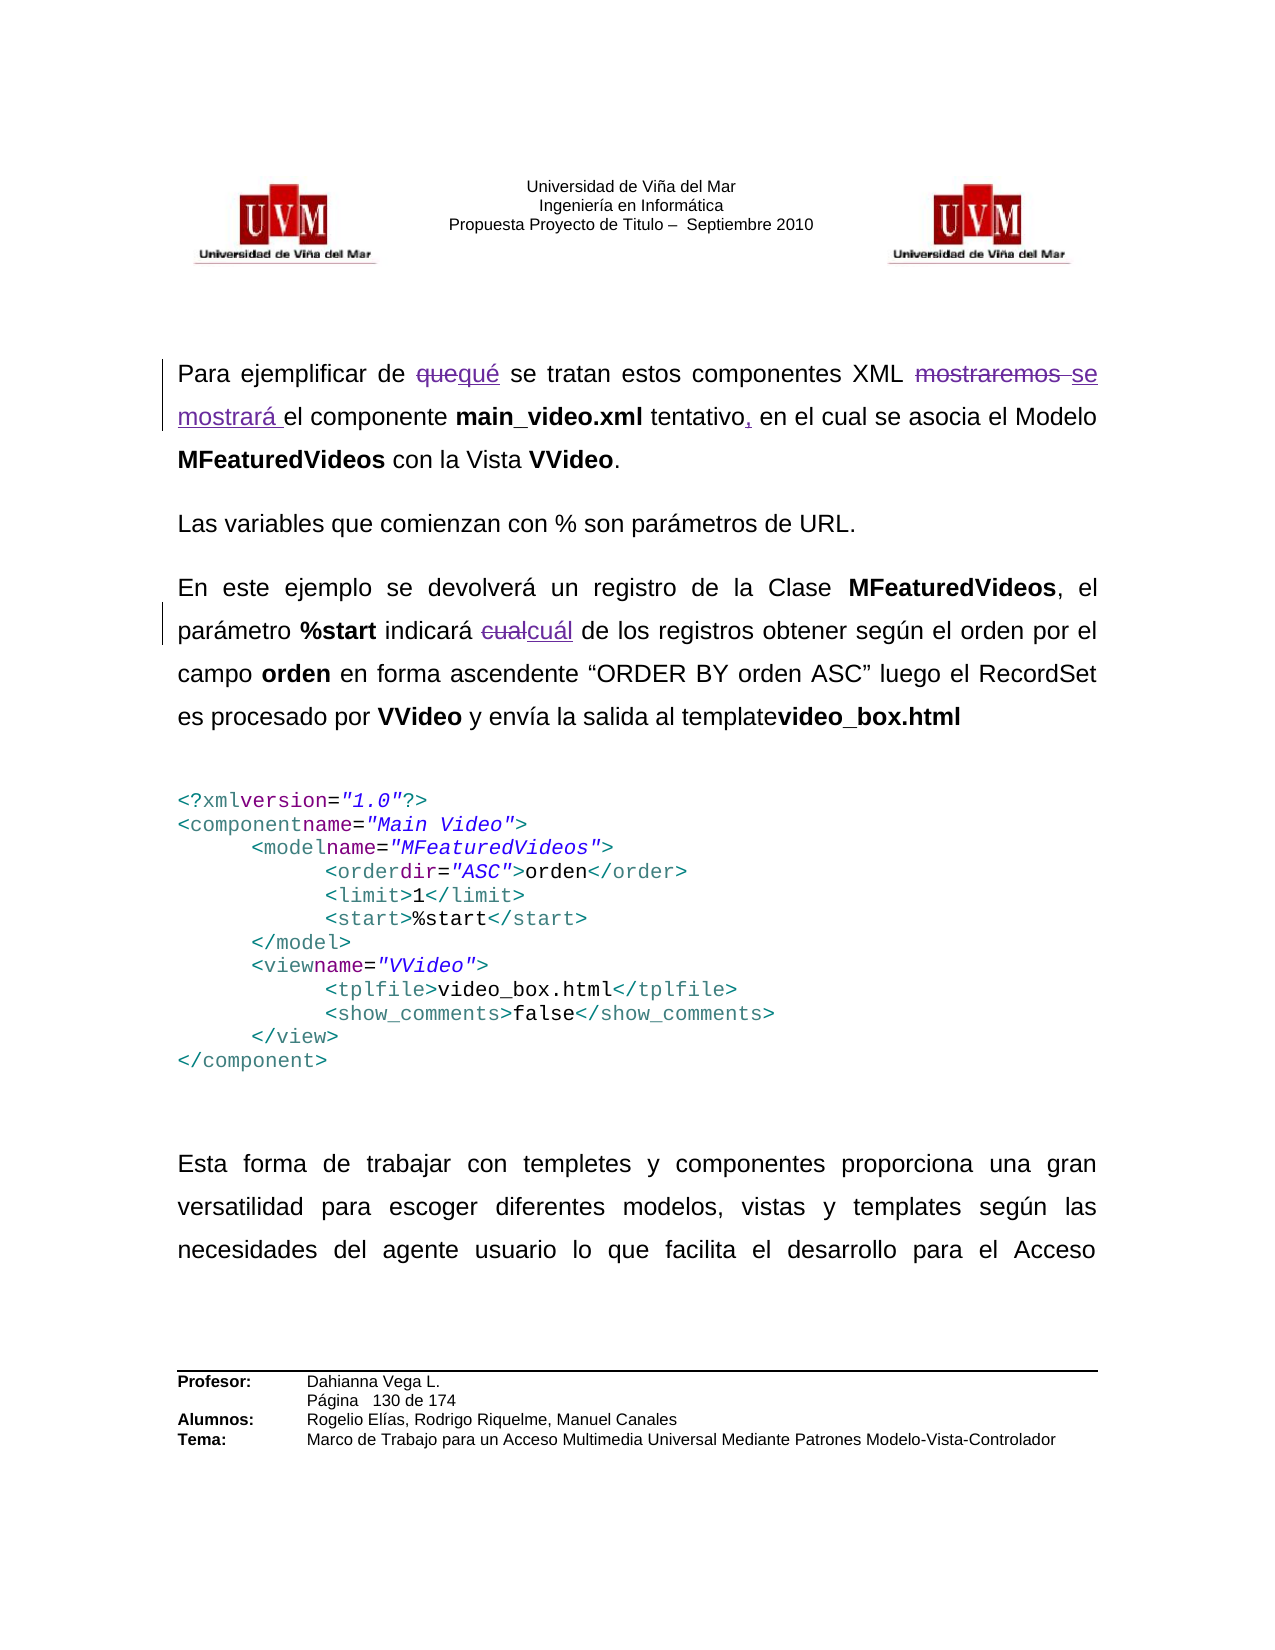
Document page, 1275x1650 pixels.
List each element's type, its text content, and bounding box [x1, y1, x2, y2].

text <modelname="MFeaturedVideos"> [177, 837, 1098, 861]
text <start>%start</start> [177, 908, 1098, 932]
text <?xmlversion="1.0"?> [177, 790, 1098, 814]
text Para ejemplificar de se tratan estos componentes XML el componente main_video.xml tentativo en el cual se asocia el Modelo MFeaturedVideos con la Vista VVideo. [177, 359, 1098, 474]
text Las variables que comienzan con % son parámetros de URL. [177, 509, 1098, 538]
text <viewname="VVideo"> [177, 956, 1098, 979]
picture [871, 176, 1084, 267]
text En este ejemplo se devolverá un registro de la Clase MFeaturedVideos, el parámetro %start indicará de los registros obtener según el orden por el campo orden en forma ascendente “ORDER BY orden ASC” luego el RecordSet es procesado por VVideo y envía la salida al templatevideo_box.html [177, 573, 1098, 731]
text <limit>1</limit> [177, 884, 1098, 908]
text </component> [177, 1050, 1098, 1074]
text <orderdir="ASC">orden</order> [177, 861, 1098, 884]
text <show_comments>false</show_comments> [177, 1003, 1098, 1026]
text <tplfile>video_box.html</tplfile> [177, 979, 1098, 1003]
text </view> [177, 1026, 1098, 1050]
picture [177, 176, 390, 267]
text <componentname="Main Video"> [177, 814, 1098, 837]
text </model> [177, 932, 1098, 956]
